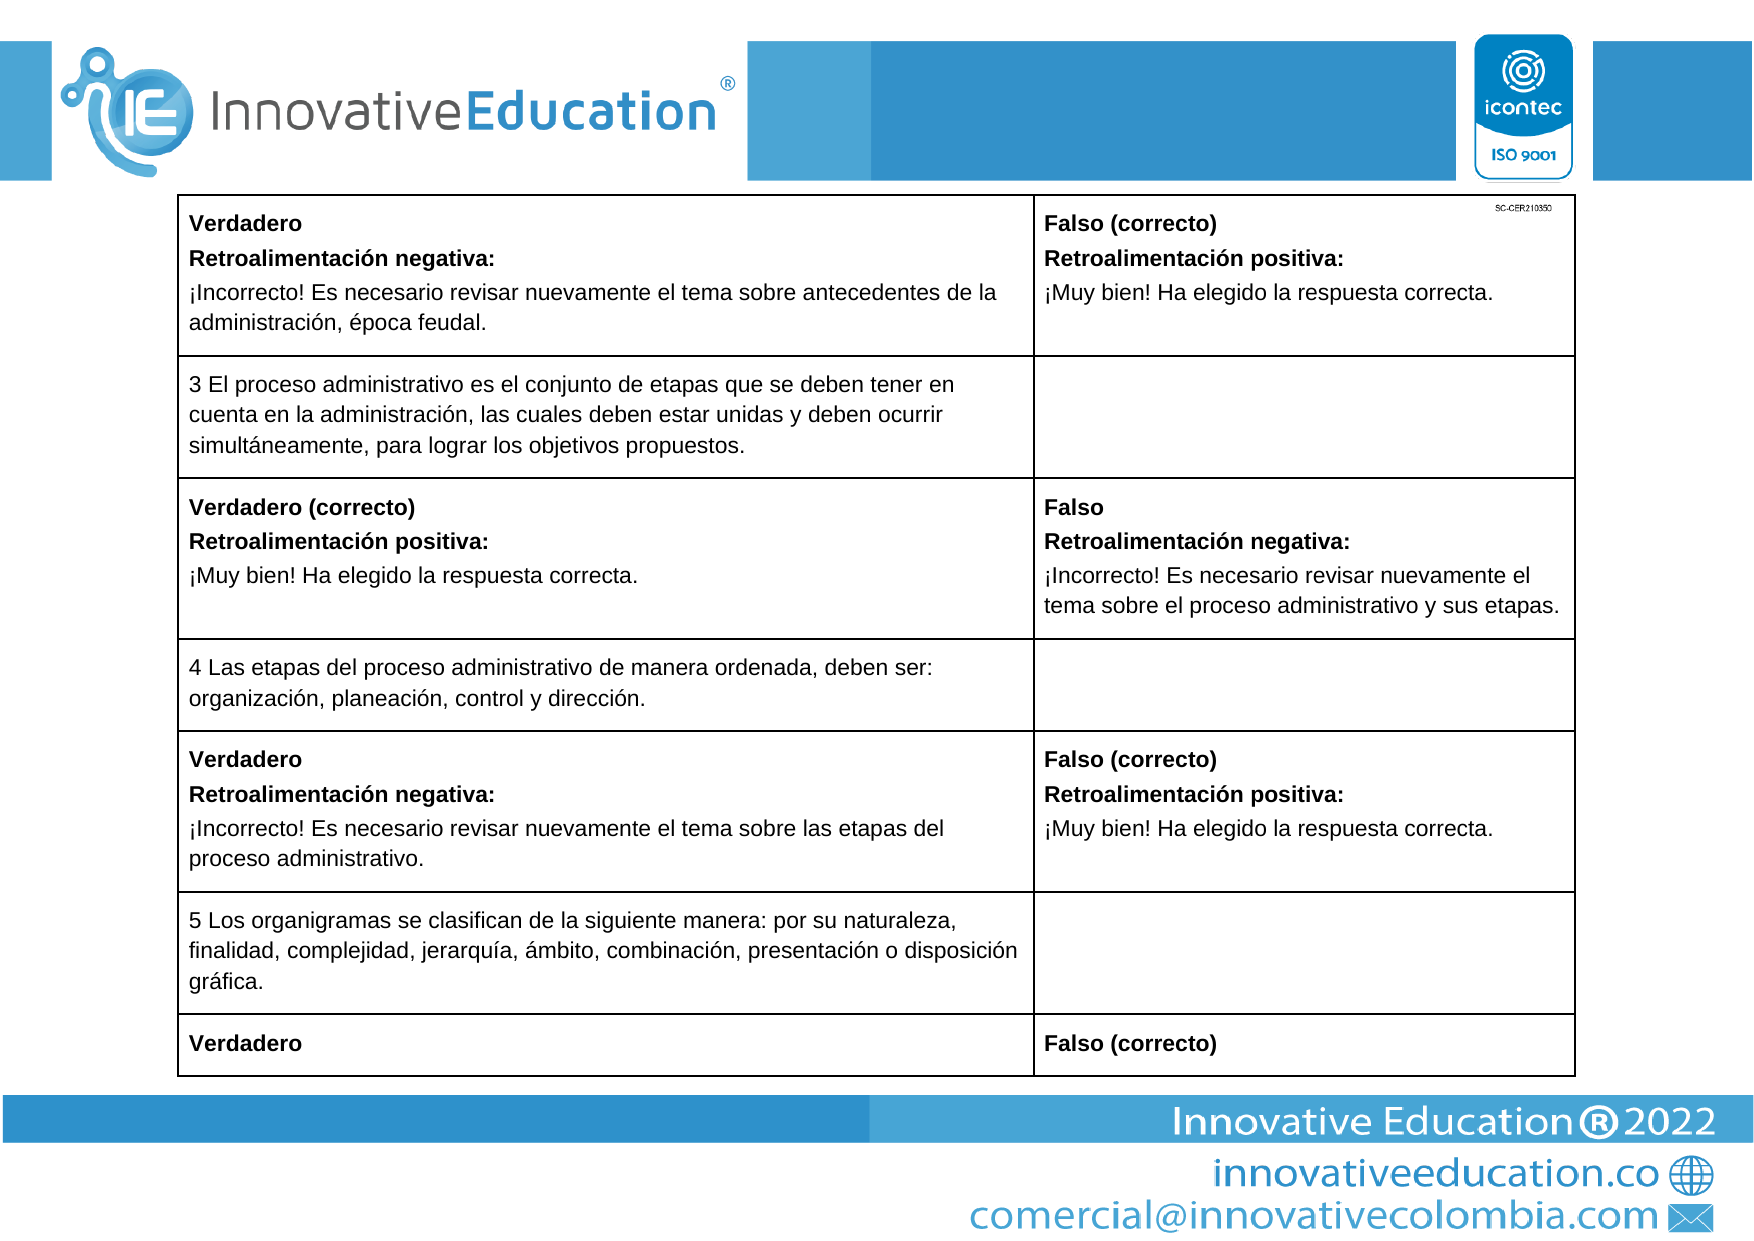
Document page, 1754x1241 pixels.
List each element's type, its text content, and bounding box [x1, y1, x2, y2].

table_cell 5 Los organigramas se clasifican de la siguiente manera: por su naturaleza, finalidad, complejidad, jerarquía, ámbito, combinación, presentación o disposición gráfica. [179, 893, 1033, 1013]
table_cell 3 El proceso administrativo es el conjunto de etapas que se deben tener en cuenta en la administración, las cuales deben estar unidas y deben ocurrir simultáneamente, para lograr los objetivos propuestos. [179, 357, 1033, 477]
picture [2, 1093, 1754, 1239]
table_cell 4 Las etapas del proceso administrativo de manera ordenada, deben ser: organización, planeación, control y dirección. [179, 640, 1033, 730]
table_cell Falso (correcto) Retroalimentación positiva: ¡Muy bien! Ha elegido la respuesta correcta. [1035, 732, 1574, 891]
table_cell Falso Retroalimentación negativa: ¡Incorrecto! Es necesario revisar nuevamente el tema sobre el proceso administrativo y sus etapas. [1035, 479, 1574, 638]
table_cell Falso (correcto) Retroalimentación positiva: ¡Muy bien! Ha elegido la respuesta correcta. [1035, 196, 1574, 354]
picture [0, 28, 1456, 194]
table_cell [1035, 893, 1574, 1013]
table_cell [1035, 357, 1574, 477]
picture [1593, 28, 1752, 194]
table_cell [1035, 640, 1574, 730]
table_cell Verdadero Retroalimentación negativa: ¡Incorrecto! Es necesario revisar nuevamente el tema sobre los organigramas, clases y características. [179, 1015, 1033, 1075]
table_cell Verdadero Retroalimentación negativa: ¡Incorrecto! Es necesario revisar nuevamente el tema sobre antecedentes de la administración, época feudal. [179, 196, 1033, 354]
table_cell Verdadero (correcto) Retroalimentación positiva: ¡Muy bien! Ha elegido la respuesta correcta. [179, 479, 1033, 638]
table_cell Verdadero Retroalimentación negativa: ¡Incorrecto! Es necesario revisar nuevamente el tema sobre las etapas del proceso administrativo. [179, 732, 1033, 891]
picture [1471, 32, 1576, 194]
table_cell Falso (correcto) Retroalimentación positiva: ¡Muy bien! Ha elegido la respuesta correcta. [1035, 1015, 1574, 1075]
